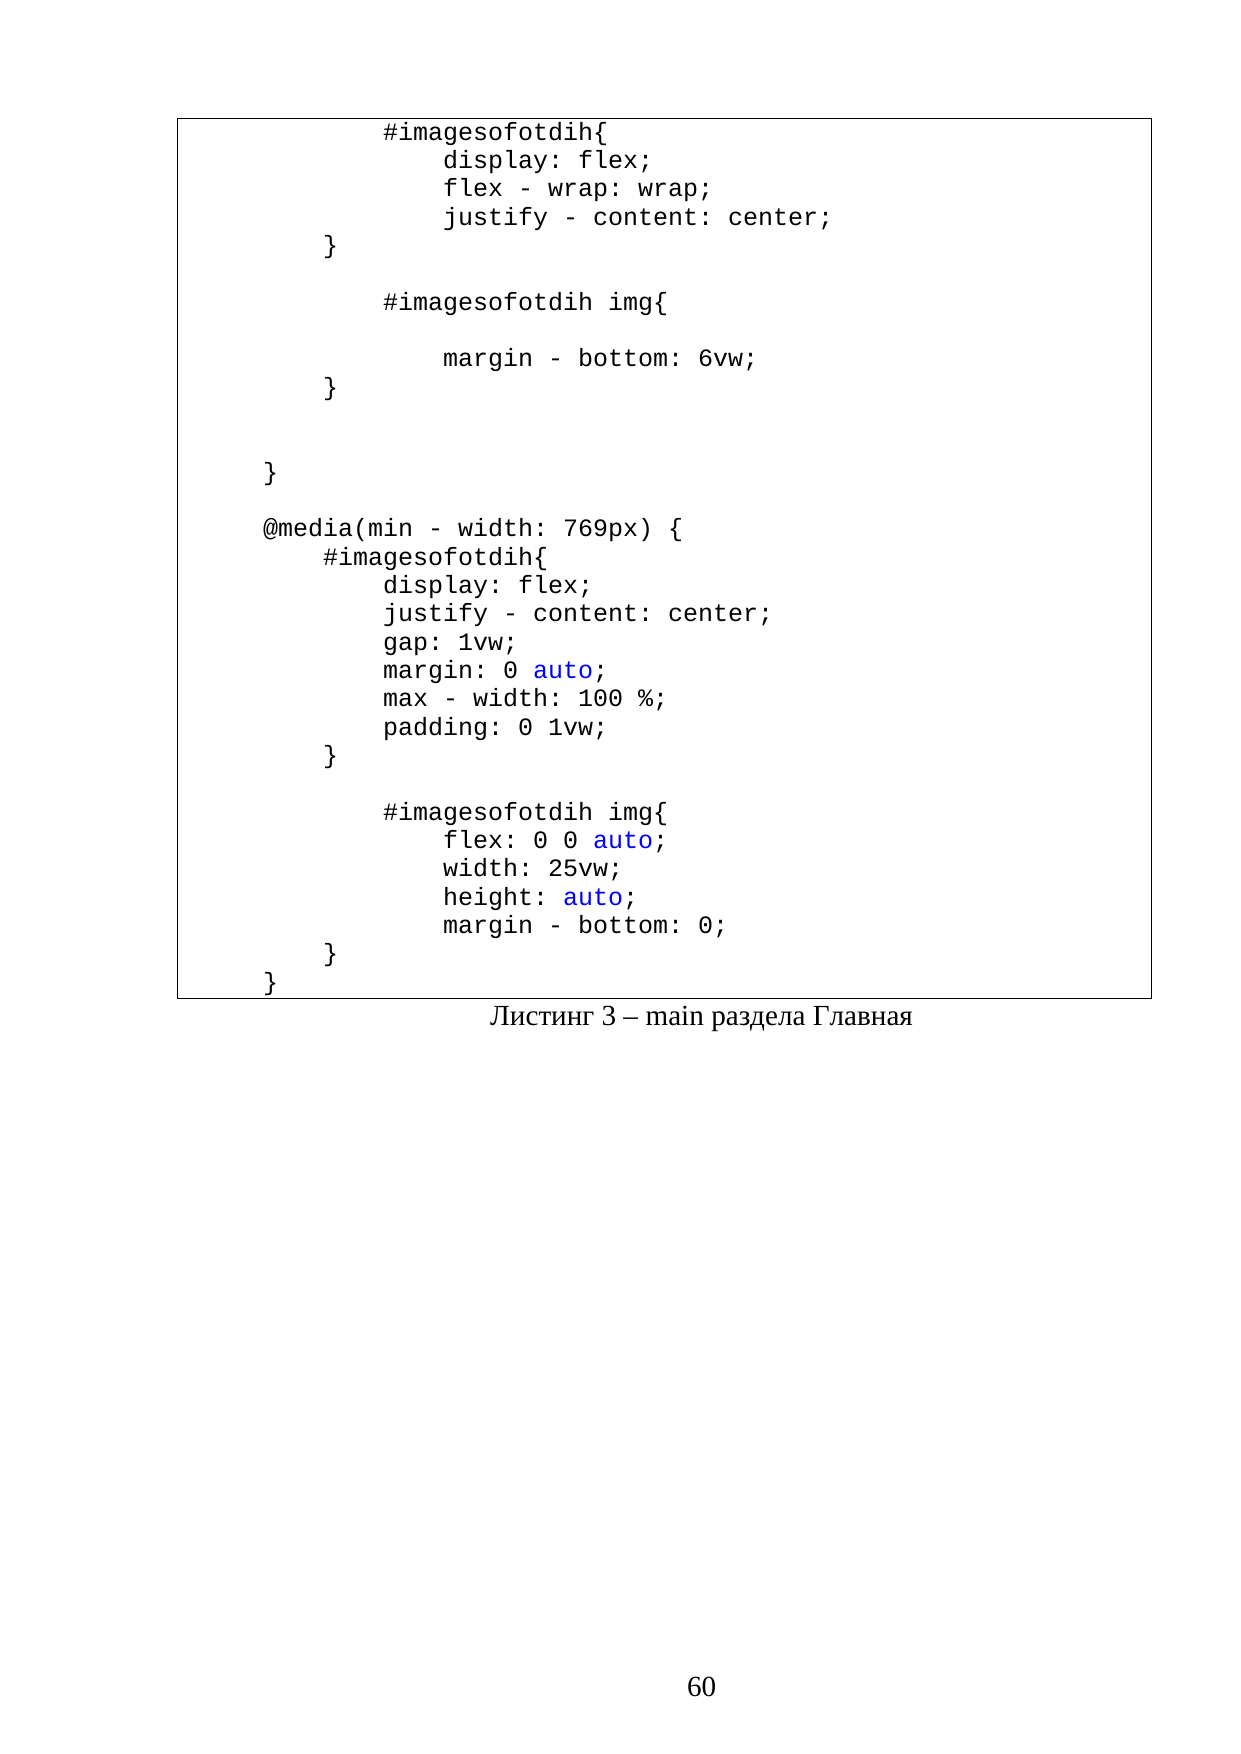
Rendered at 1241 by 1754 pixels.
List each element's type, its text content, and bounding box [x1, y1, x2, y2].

text Листинг 3 – main раздела Главная [177, 999, 1152, 1032]
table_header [178, 119, 1151, 997]
